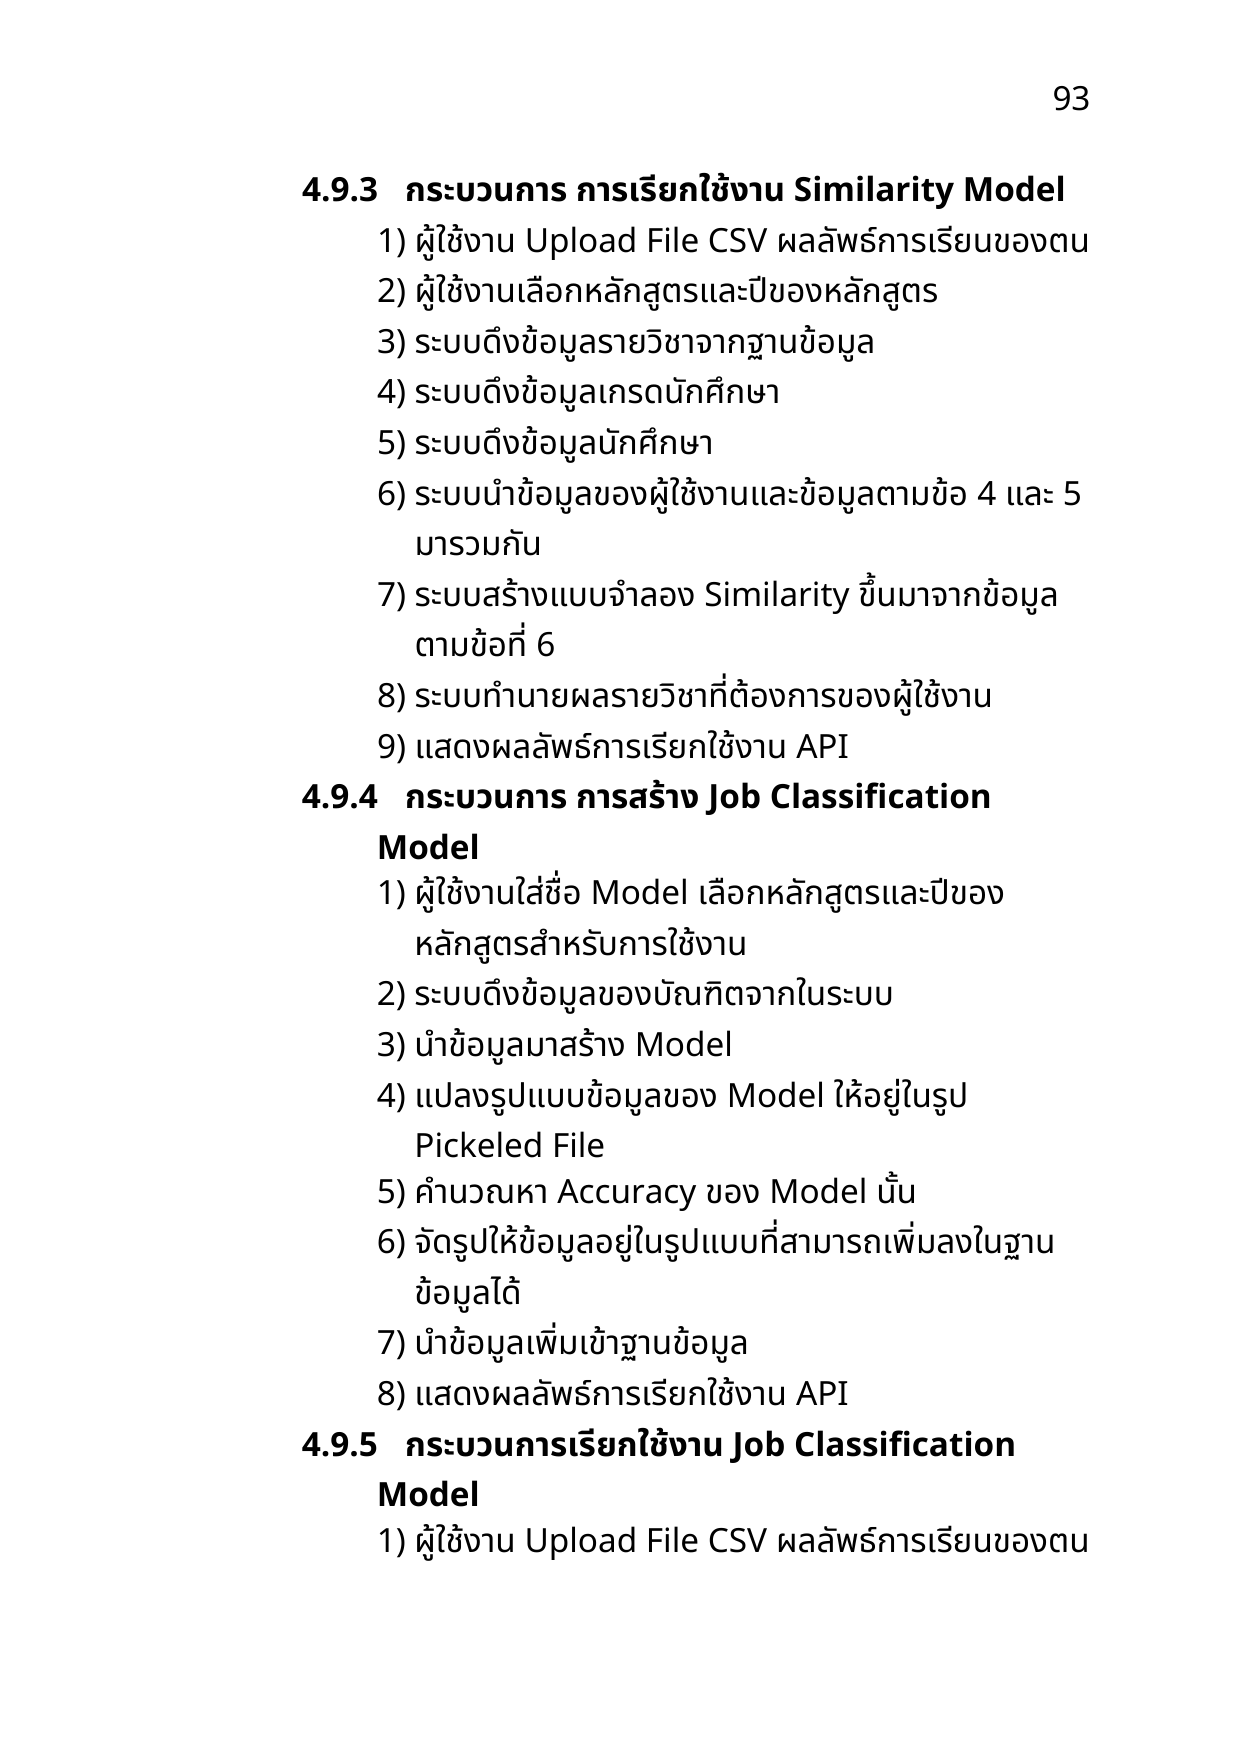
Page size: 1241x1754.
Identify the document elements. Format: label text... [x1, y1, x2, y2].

list แสดงผลลัพธ์การเรียกใช้งาน API [377, 722, 1090, 773]
list ผู้ใช้งานเลือกหลักสูตรและปีของหลักสูตร [377, 267, 1090, 318]
list ระบบดึงข้อมูลรายวิชาจากฐานข้อมูล [377, 318, 1090, 368]
list ระบบดึงข้อมูลเกรดนักศึกษา [377, 368, 1090, 419]
list ระบบดึงข้อมูลนักศึกษา [377, 419, 1090, 469]
list กระบวนการ การเรียกใช้งาน Similarity Model [302, 166, 1090, 216]
list ระบบทำนายผลรายวิชาที่ต้องการของผู้ใช้งาน [377, 672, 1090, 722]
list แปลงรูปแบบข้อมูลของ Model ให้อยู่ในรูป Pickeled File [377, 1071, 1090, 1167]
list ผู้ใช้งาน Upload File CSV ผลลัพธ์การเรียนของตน [377, 1516, 1090, 1567]
list จัดรูปให้ข้อมูลอยู่ในรูปแบบที่สามารถเพิ่มลงในฐานข้อมูลได้ [377, 1218, 1090, 1319]
list ผู้ใช้งานใส่ชื่อ Model เลือกหลักสูตรและปีของหลักสูตรสำหรับการใช้งาน [377, 869, 1090, 970]
list ผู้ใช้งาน Upload File CSV ผลลัพธ์การเรียนของตน [377, 216, 1090, 267]
list กระบวนการ การสร้าง Job Classification Model [302, 773, 1090, 869]
list แสดงผลลัพธ์การเรียกใช้งาน API [377, 1370, 1090, 1420]
list ระบบสร้างแบบจำลอง Similarity ขึ้นมาจากข้อมูลตามข้อที่ 6 [377, 571, 1090, 672]
list กระบวนการเรียกใช้งาน Job Classification Model [302, 1420, 1090, 1516]
list ระบบดึงข้อมูลของบัณฑิตจากในระบบ [377, 970, 1090, 1021]
list นำข้อมูลมาสร้าง Model [377, 1021, 1090, 1071]
list ระบบนำข้อมูลของผู้ใช้งานและข้อมูลตามข้อ 4 และ 5 มารวมกัน [377, 469, 1090, 571]
list นำข้อมูลเพิ่มเข้าฐานข้อมูล [377, 1319, 1090, 1370]
list คำนวณหา Accuracy ของ Model นั้น [377, 1167, 1090, 1218]
